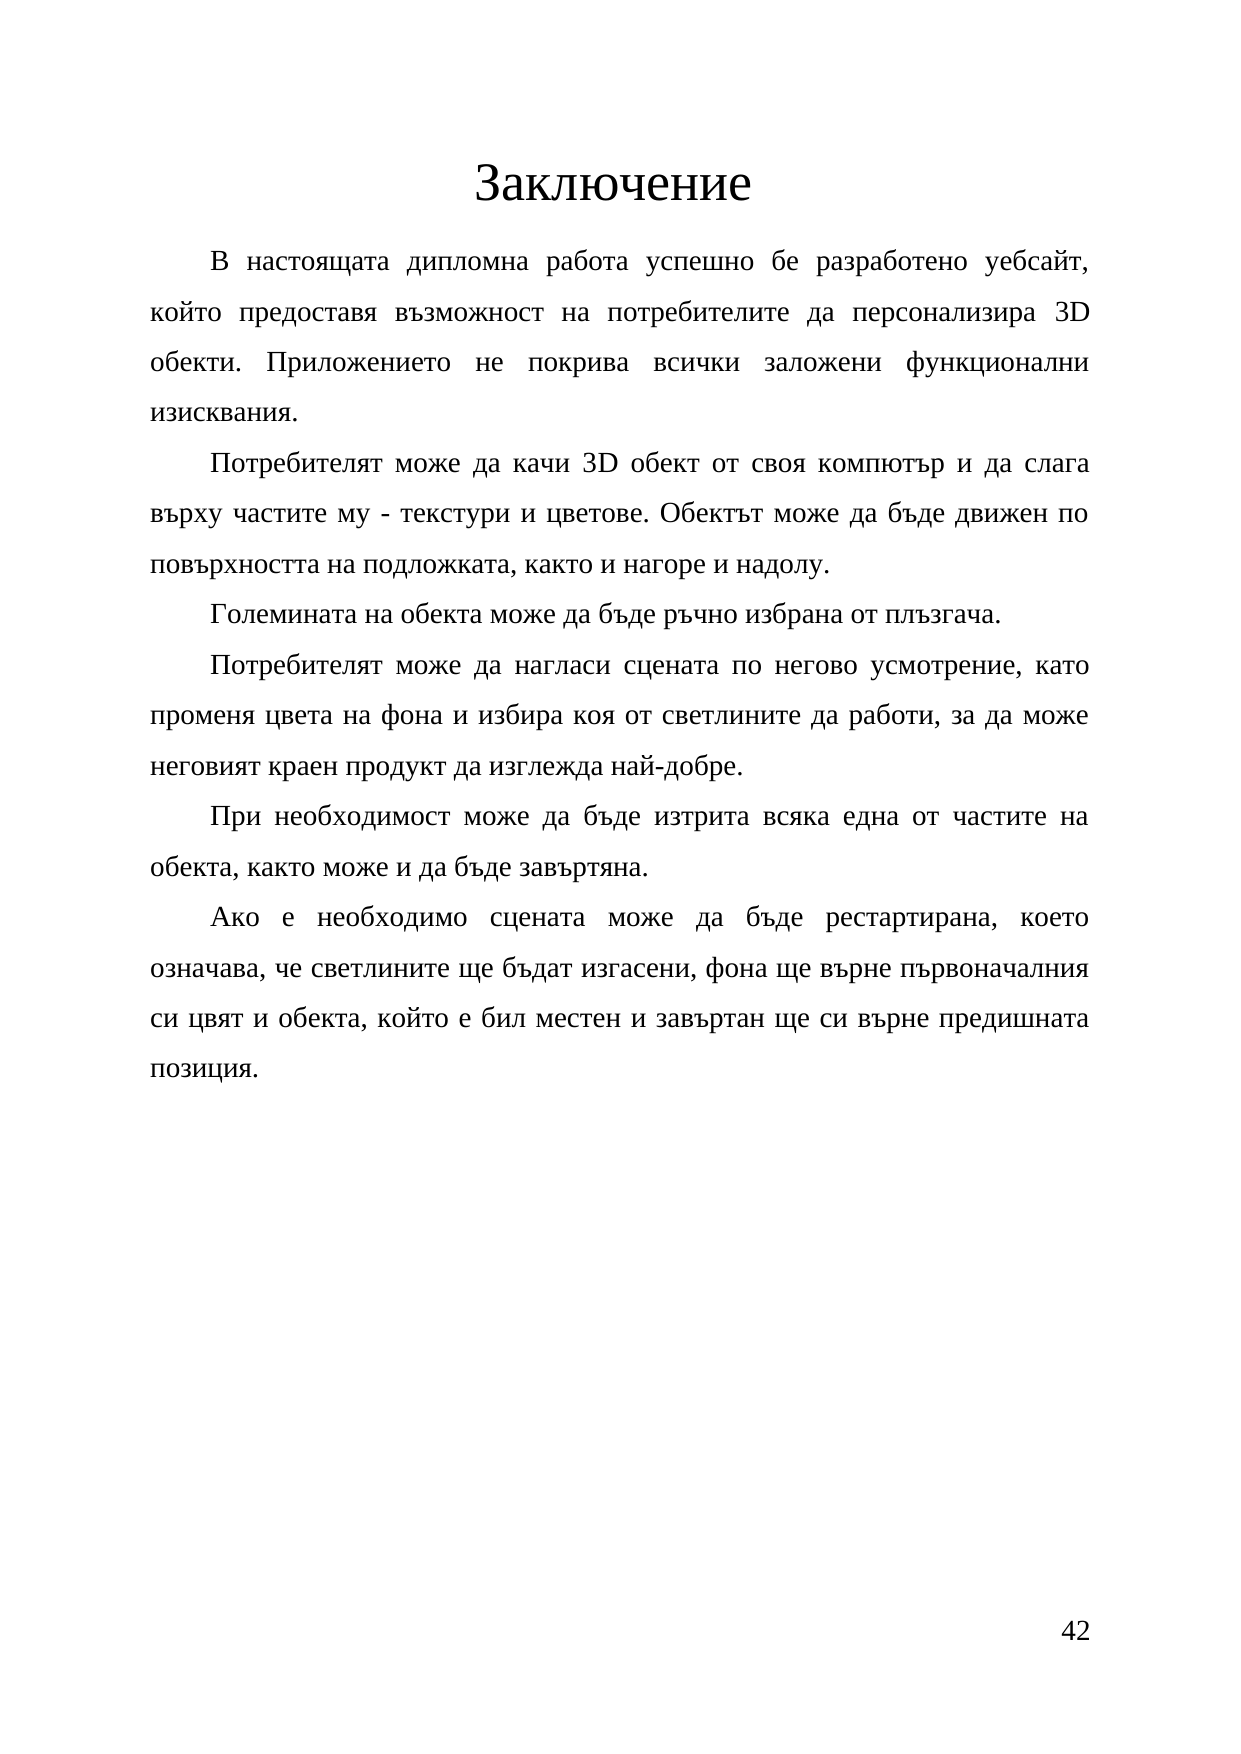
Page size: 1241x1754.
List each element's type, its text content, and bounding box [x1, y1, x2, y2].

subtitle Заключение [195, 150, 1032, 212]
text Ако е необходимо сцената може да бъде рестартирана, което означава, че светлините ще бъдат изгасени, фона ще върне първоначалния си цвят и обекта, който е бил местен и завъртан ще си върне предишната позиция. [150, 899, 1090, 1084]
text Големината на обекта може да бъде ръчно избрана от плъзгача. [150, 596, 1090, 630]
text При необходимост може да бъде изтрита всяка една от частите на обекта, както може и да бъде завъртяна. [150, 798, 1090, 882]
text В настоящата дипломна работа успешно бе разработено уебсайт, който предоставя възможност на потребителите да персонализира 3D обекти. Приложението не покрива всички заложени функционални изисквания. [150, 243, 1090, 428]
text Потребителят може да качи 3D обект от своя компютър и да слага върху частите му - текстури и цветове. Обектът може да бъде движен по повърхността на подложката, както и нагоре и надолу. [150, 445, 1090, 579]
text Потребителят може да нагласи сцената по негово усмотрение, като променя цвета на фона и избира коя от светлините да работи, за да може неговият краен продукт да изглежда най-добре. [150, 647, 1090, 781]
